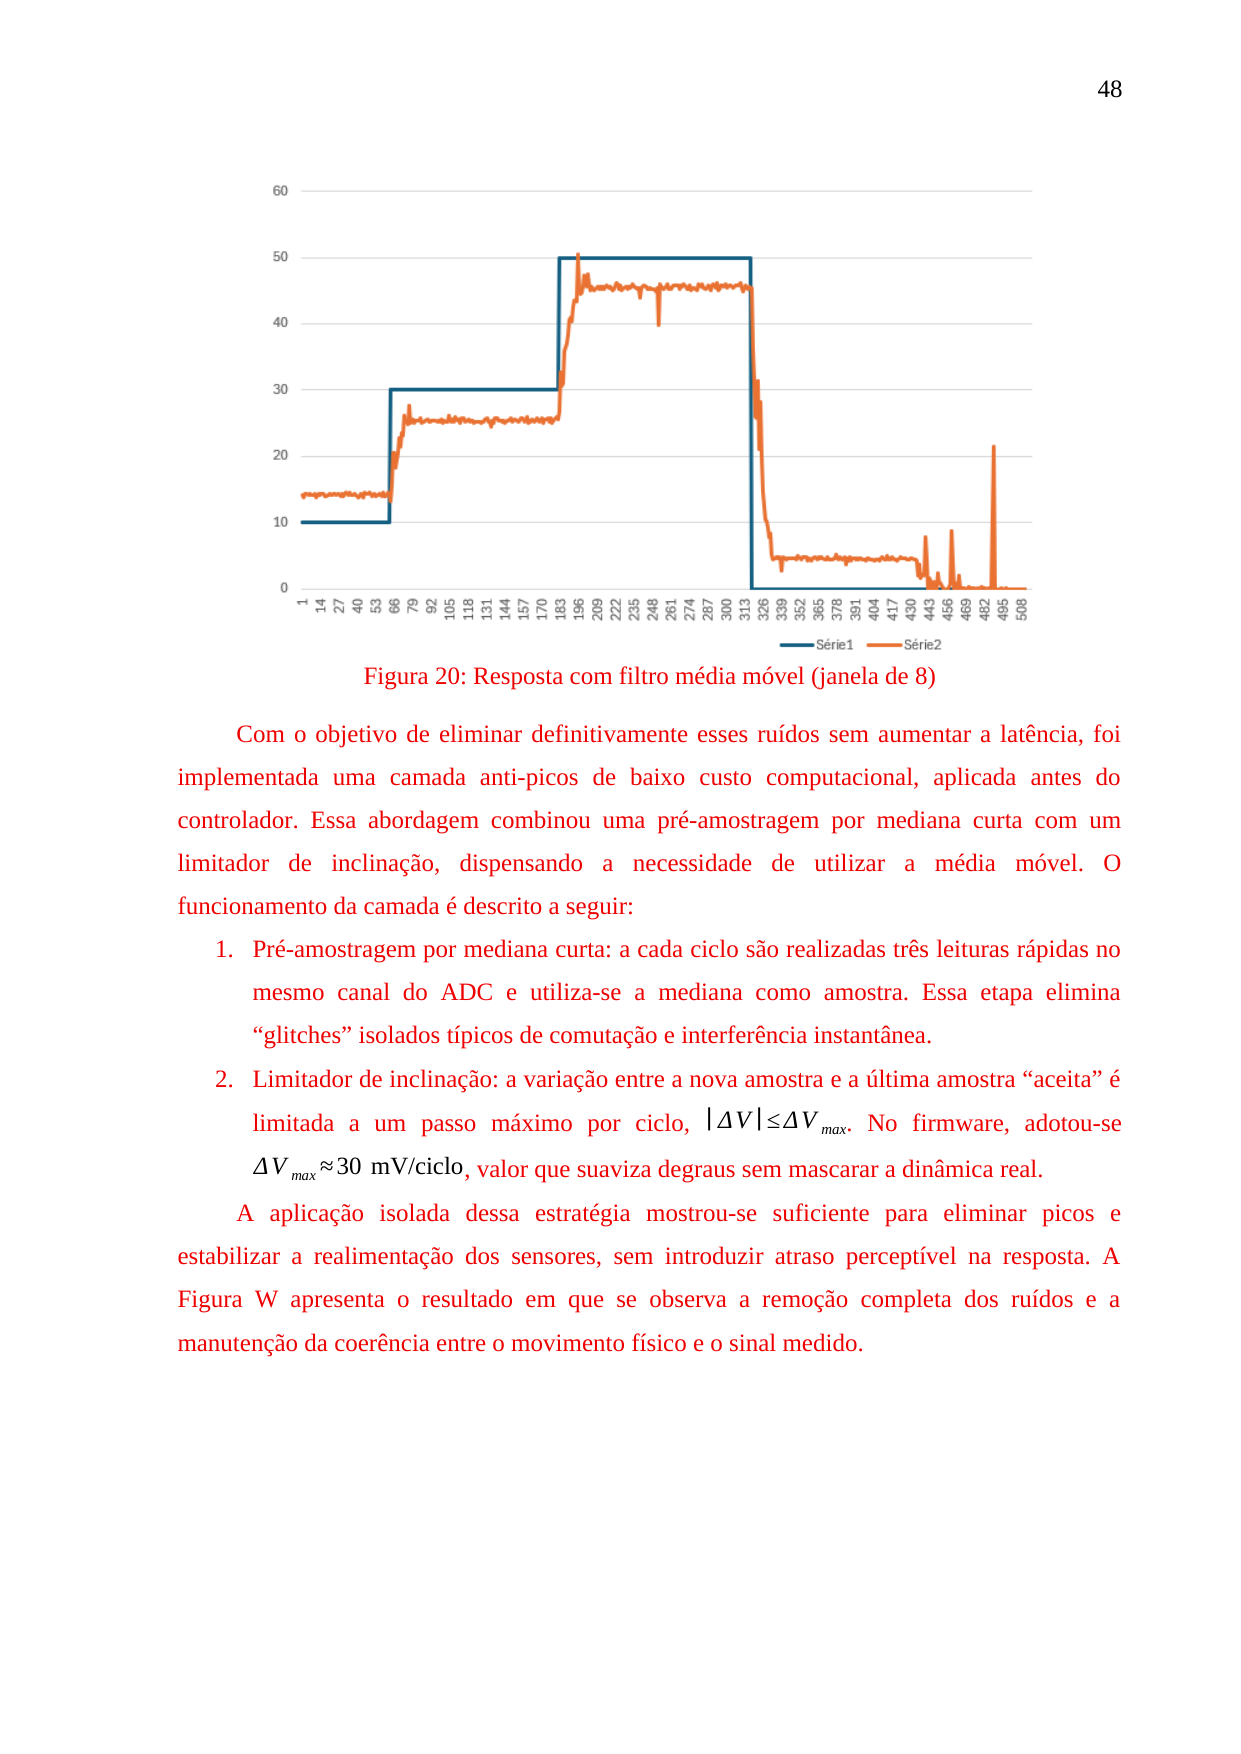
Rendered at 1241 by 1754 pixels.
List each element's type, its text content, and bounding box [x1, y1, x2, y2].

list Limitador de inclinação: a variação entre a nova amostra e a última amostra “aceita” é limitada a um passo máximo por ciclo, . No firmware, adotou-se , valor que suaviza degraus sem mascarar a dinâmica real. [215, 1064, 1122, 1184]
text Com o objetivo de eliminar definitivamente esses ruídos sem aumentar a latência, foi implementada uma camada anti-picos de baixo custo computacional, aplicada antes do controlador. Essa abordagem combinou uma pré-amostragem por mediana curta com um limitador de inclinação, dispensando a necessidade de utilizar a média móvel. O funcionamento da camada é descrito a seguir: [177, 719, 1122, 920]
list Pré-amostragem por mediana curta: a cada ciclo são realizadas três leituras rápidas no mesmo canal do ADC e utiliza-se a mediana como amostra. Essa etapa elimina “glitches” isolados típicos de comutação e interferência instantânea. [215, 934, 1122, 1049]
text A aplicação isolada dessa estratégia mostrou-se suficiente para eliminar picos e estabilizar a realimentação dos sensores, sem introduzir atraso perceptível na resposta. A Figura W apresenta o resultado em que se observa a remoção completa dos ruídos e a manutenção da coerência entre o movimento físico e o sinal medido. [177, 1198, 1122, 1356]
picture [267, 177, 1033, 662]
